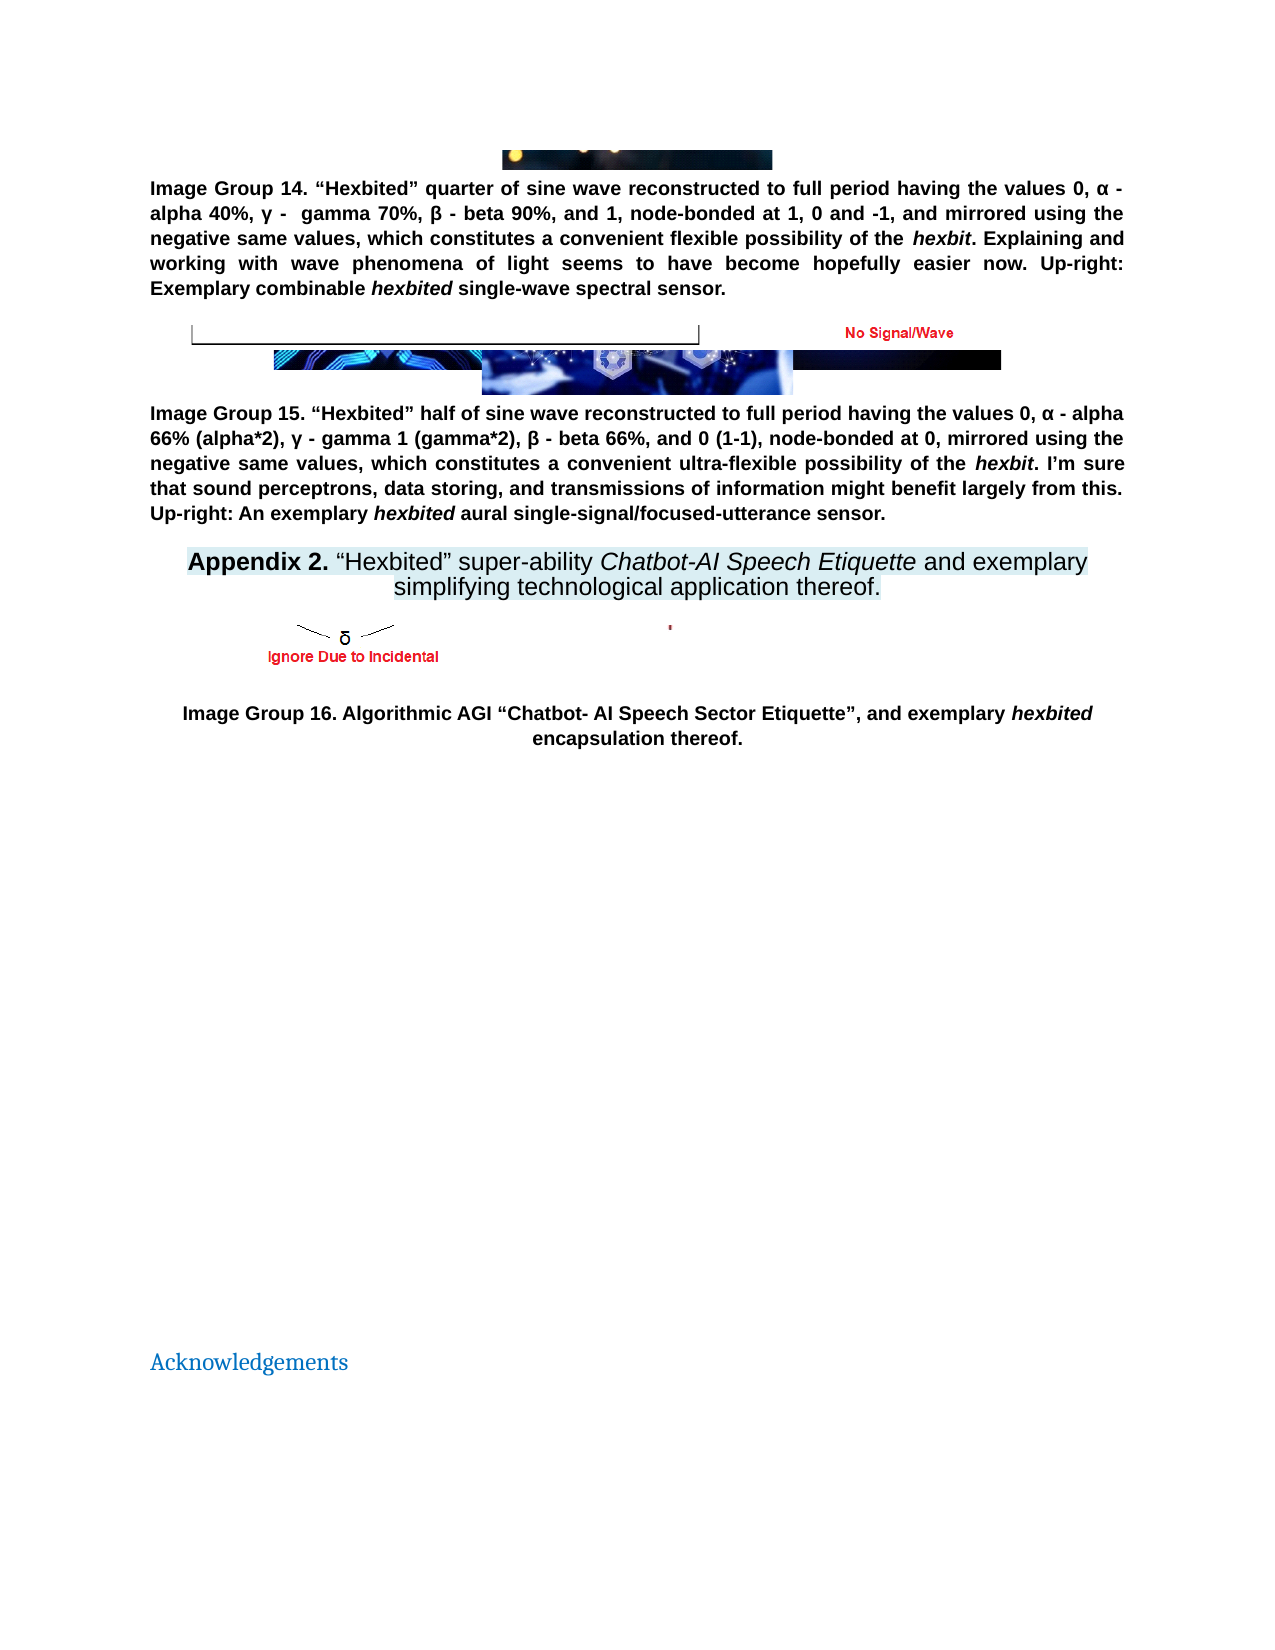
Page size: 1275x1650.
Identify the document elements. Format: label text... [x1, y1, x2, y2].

text Image Group 16. Algorithmic AGI “Chatbot- AI Speech Sector Etiquette”, and exemplary hexbited encapsulation thereof. [150, 700, 1125, 750]
text Acknowledgements [150, 1350, 1125, 1375]
text Image Group 14. “Hexbited” quarter of sine wave reconstructed to full period having the values 0, α - alpha 40%, γ - gamma 70%, β - beta 90%, and 1, node-bonded at 1, 0 and -1, and mirrored using the negative same values, which constitutes a convenient flexible possibility of the hexbit. Explaining and working with wave phenomena of light seems to have become hopefully easier now. Up-right: Exemplary combinable hexbited single-wave spectral sensor. [150, 175, 1125, 300]
text Appendix 2. “Hexbited” super-ability Chatbot-AI Speech Etiquette and exemplary simplifying technological application thereof. [150, 550, 394, 600]
text Image Group 15. “Hexbited” half of sine wave reconstructed to full period having the values 0, α - alpha 66% (alpha*2), γ - gamma 1 (gamma*2), β - beta 66%, and 0 (1-1), node-bonded at 0, mirrored using the negative same values, which constitutes a convenient ultra-flexible possibility of the hexbit. I’m sure that sound perceptrons, data storing, and transmissions of information might benefit largely from this. Up-right: An exemplary hexbited aural single-signal/focused-utterance sensor. [150, 400, 1125, 525]
text Appendix 2. “Hexbited” super-ability Chatbot-AI Speech Etiquette and exemplary simplifying technological application thereof. [881, 550, 1125, 600]
